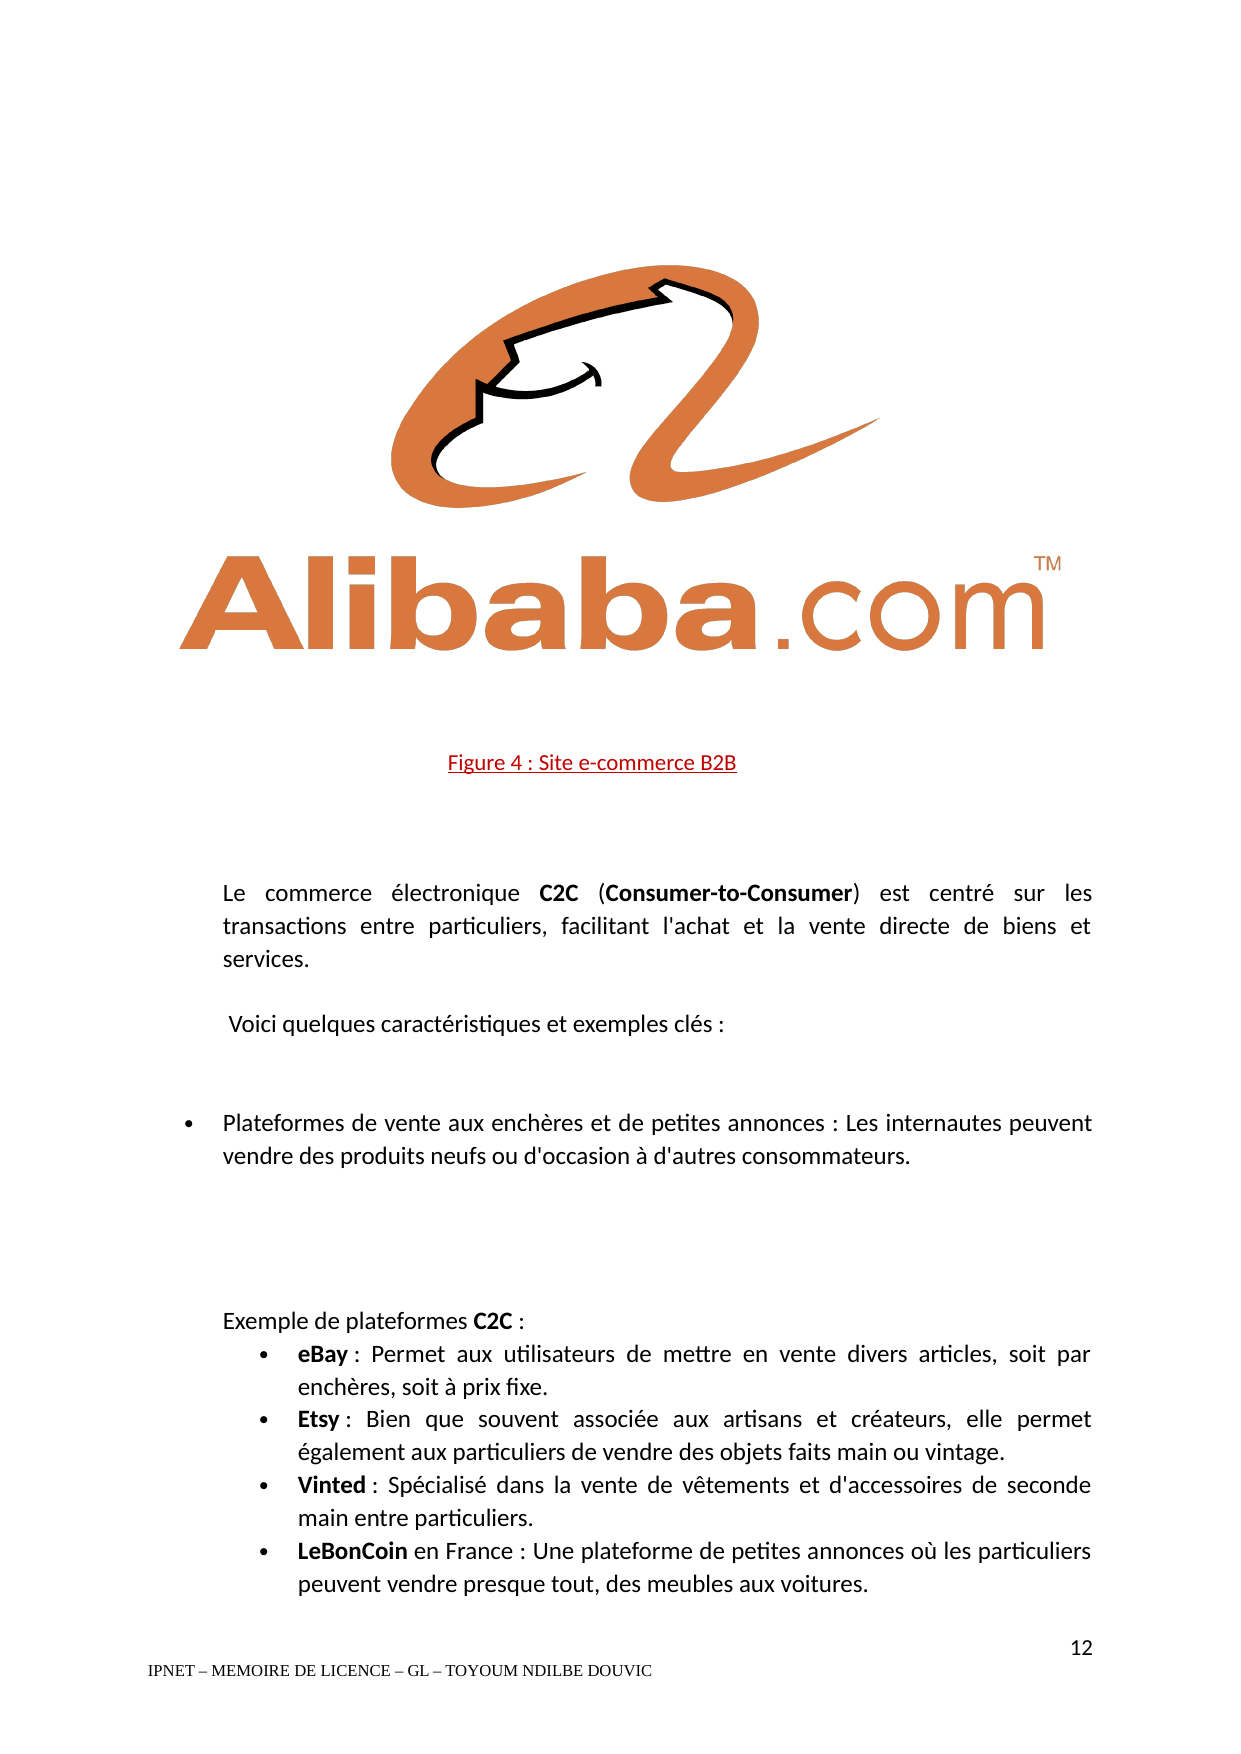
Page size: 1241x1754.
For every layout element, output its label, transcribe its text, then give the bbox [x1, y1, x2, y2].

list Etsy : Bien que souvent associée aux artisans et créateurs, elle permet également aux particuliers de vendre des objets faits main ou vintage. [260, 1404, 1093, 1467]
list eBay : Permet aux utilisateurs de mettre en vente divers articles, soit par enchères, soit à prix fixe. [260, 1338, 1093, 1401]
list Voici quelques caractéristiques et exemples clés : [223, 1009, 1093, 1039]
list LeBonCoin en France : Une plateforme de petites annonces où les particuliers peuvent vendre presque tout, des meubles aux voitures. [260, 1535, 1093, 1599]
list Exemple de plateformes C2C : [223, 1206, 1093, 1335]
list Plateformes de vente aux enchères et de petites annonces : Les internautes peuvent vendre des produits neufs ou d'occasion à d'autres consommateurs. [185, 1107, 1093, 1171]
list Le commerce électronique C2C (Consumer-to-Consumer) est centré sur les transactions entre particuliers, facilitant l'achat et la vente directe de biens et services. [223, 877, 1093, 973]
list Figure 4 : Site e-commerce B2B [373, 748, 1093, 776]
picture [147, 197, 1093, 729]
list Vinted : Spécialisé dans la vente de vêtements et d'accessoires de seconde main entre particuliers. [260, 1469, 1093, 1533]
